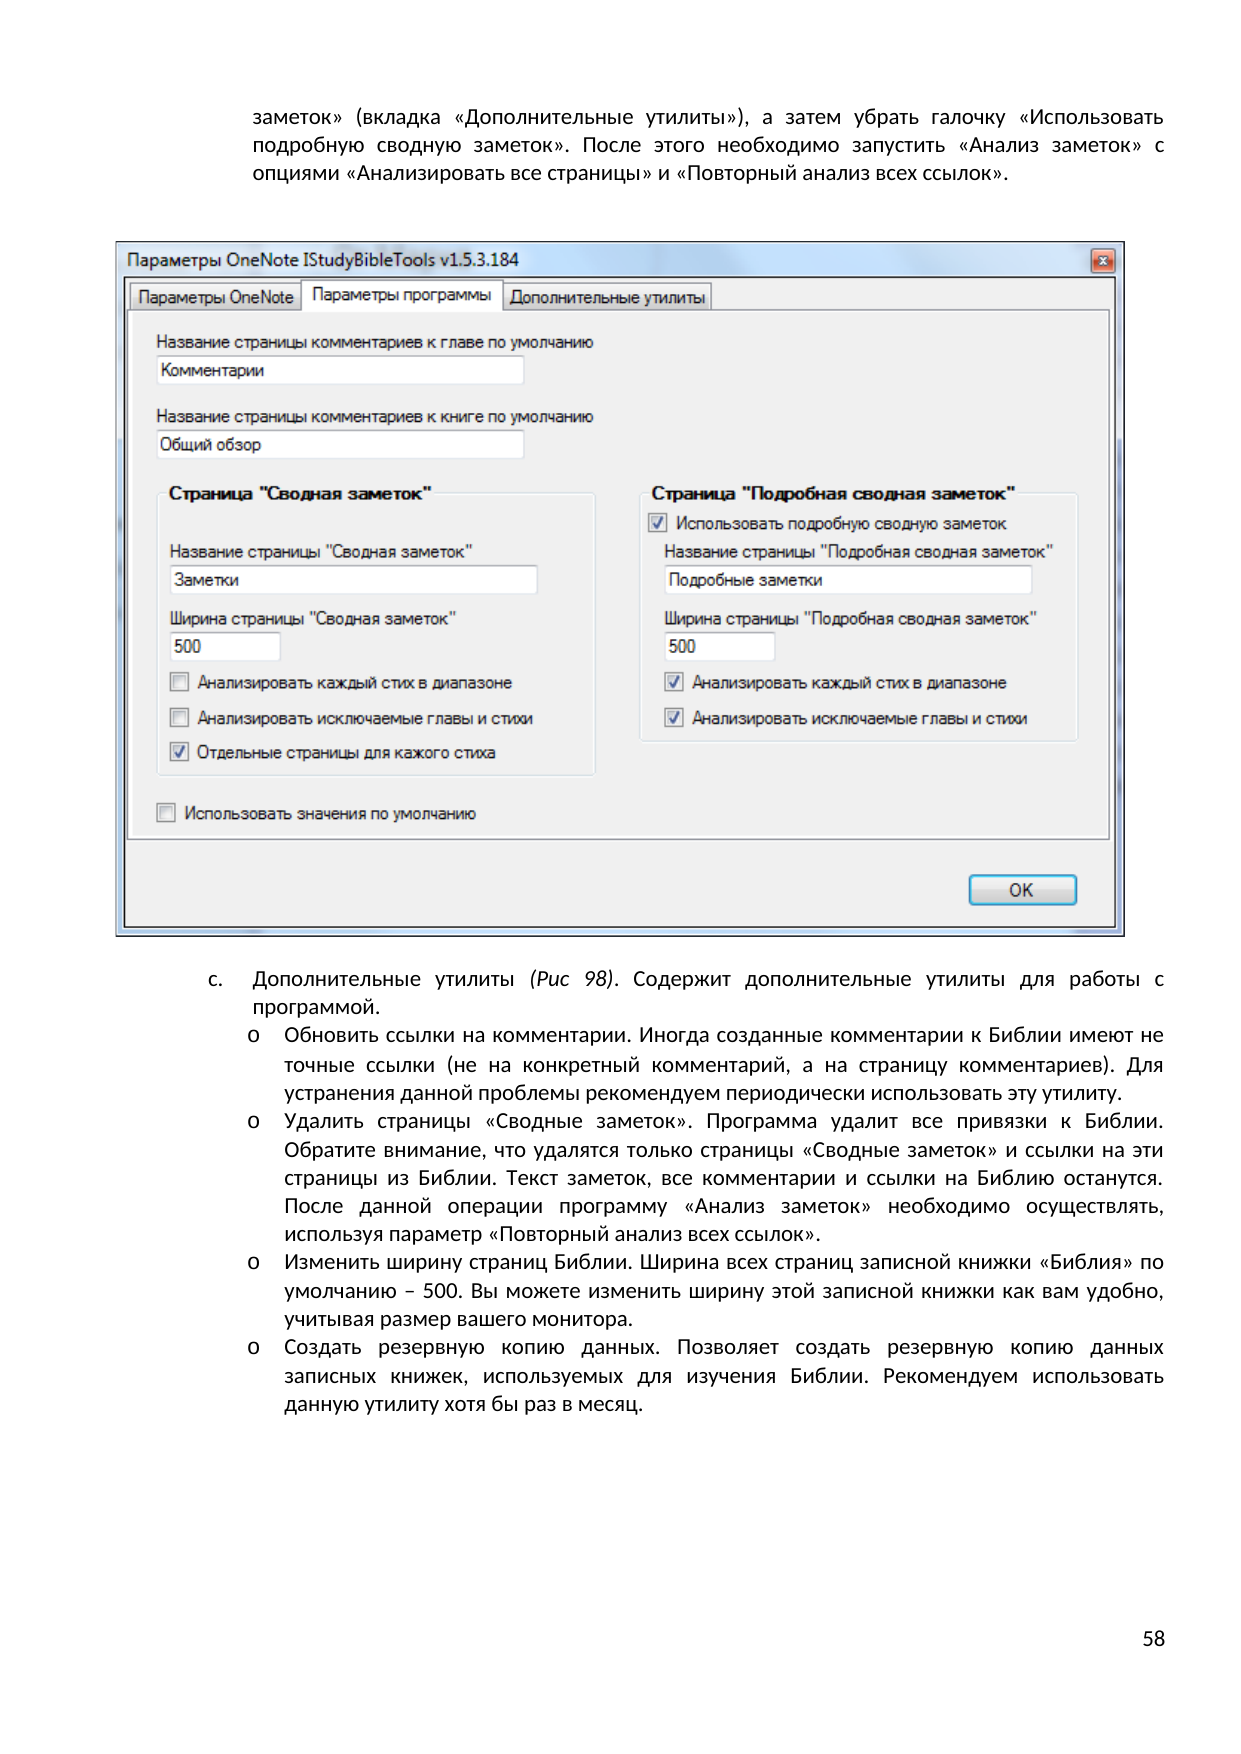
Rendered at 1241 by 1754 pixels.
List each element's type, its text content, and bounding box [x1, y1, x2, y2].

list Дополнительные утилиты (Рис 98). Содержит дополнительные утилиты для работы с программой. [208, 964, 1165, 1021]
picture [115, 241, 1125, 937]
list Обновить ссылки на комментарии. Иногда созданные комментарии к Библии имеют не точные ссылки (не на конкретный комментарий, а на страницу комментариев). Для устранения данной проблемы рекомендуем периодически использовать эту утилиту. [247, 1021, 1165, 1106]
list Удалить страницы «Сводные заметок». Программа удалит все привязки к Библии. Обратите внимание, что удалятся только страницы «Сводные заметок» и ссылки на эти страницы из Библии. Текст заметок, все комментарии и ссылки на Библию останутся. После данной операции программу «Анализ заметок» необходимо осуществлять, используя параметр «Повторный анализ всех ссылок». [247, 1106, 1165, 1247]
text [252, 102, 1165, 186]
list Изменить ширину страниц Библии. Ширина всех страниц записной книжки «Библия» по умолчанию – 500. Вы можете изменить ширину этой записной книжки как вам удобно, учитывая размер вашего монитора. [247, 1247, 1165, 1332]
list Создать резервную копию данных. Позволяет создать резервную копию данных записных книжек, используемых для изучения Библии. Рекомендуем использовать данную утилиту хотя бы раз в месяц. [247, 1332, 1165, 1417]
